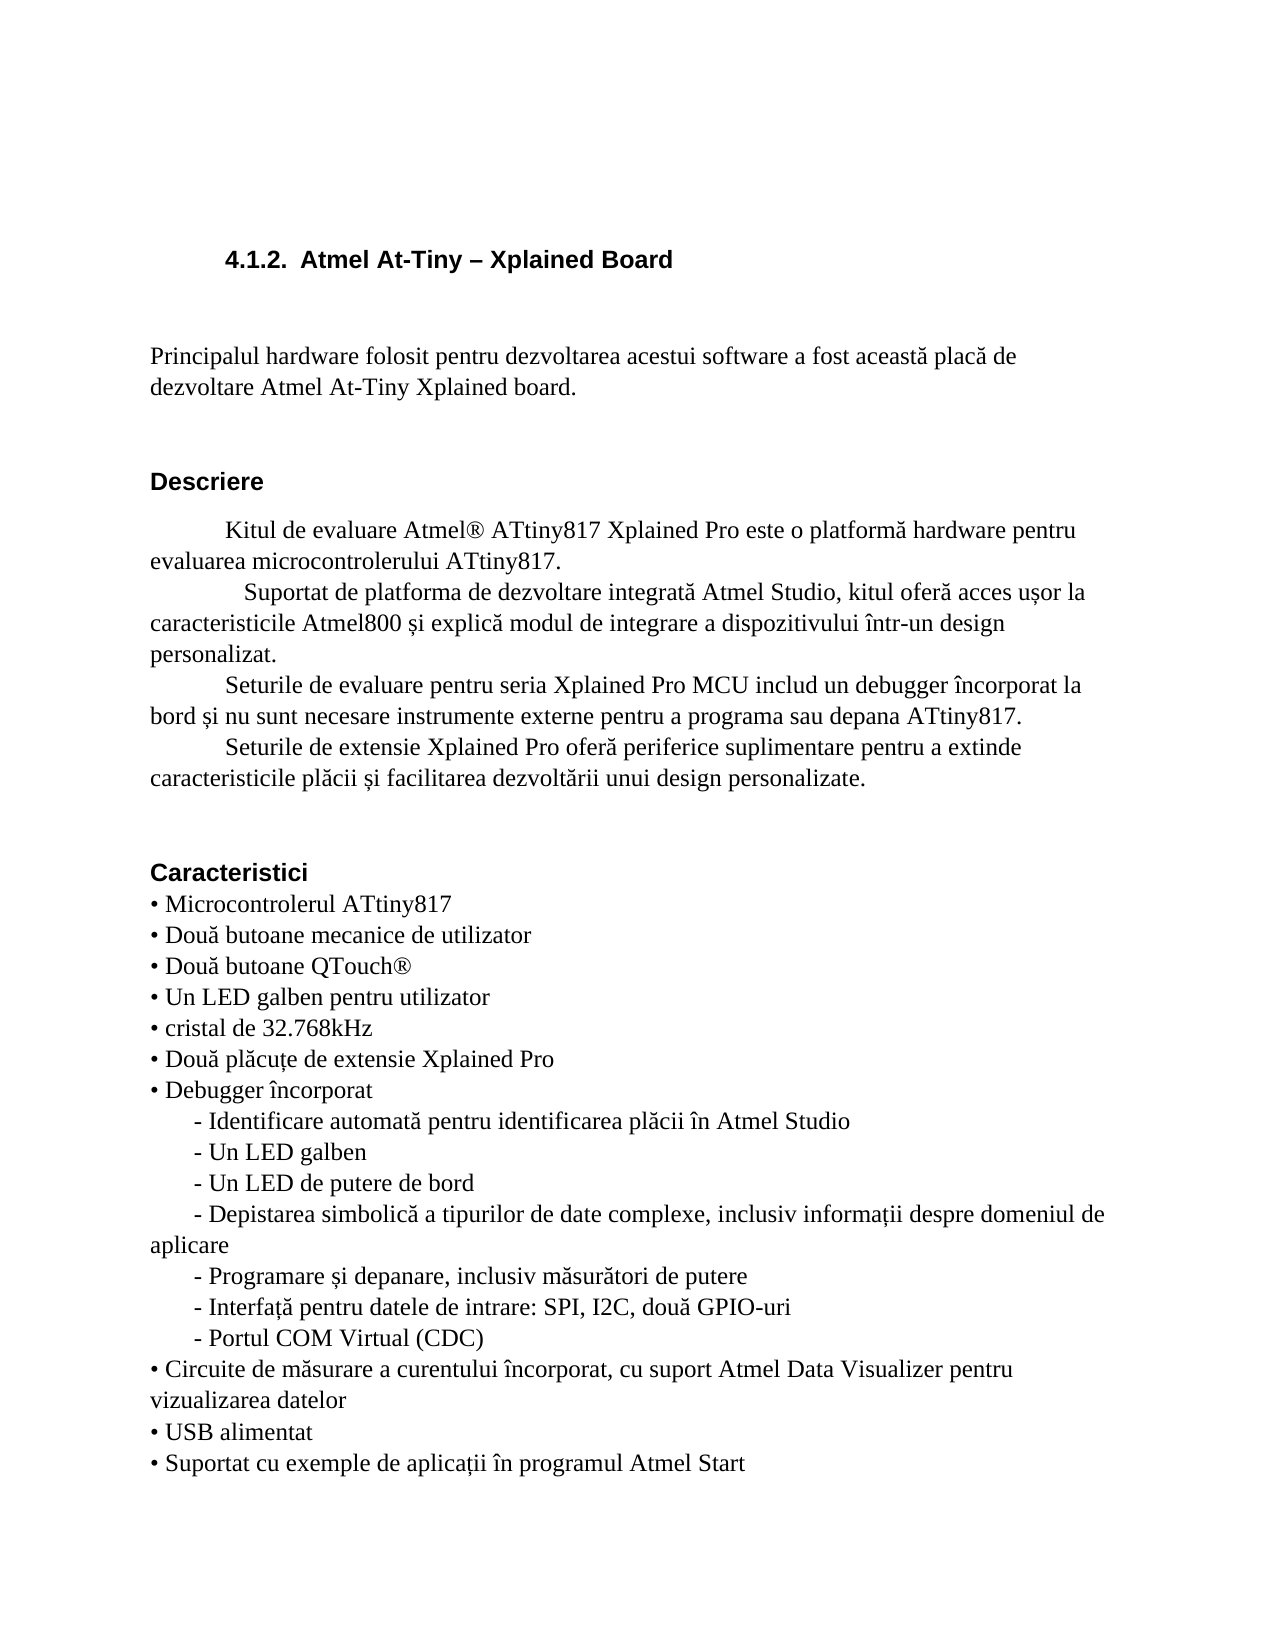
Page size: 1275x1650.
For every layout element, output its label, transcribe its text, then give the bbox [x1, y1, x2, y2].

text Principalul hardware folosit pentru dezvoltarea acestui software a fost această placă de dezvoltare Atmel At-Tiny Xplained board. [150, 341, 1125, 401]
text Caracteristici • Microcontrolerul ATtiny817 • Două butoane mecanice de utilizator • Două butoane QTouch® • Un LED galben pentru utilizator • cristal de 32.768kHz • Două plăcuțe de extensie Xplained Pro • Debugger încorporat - Identificare automată pentru identificarea plăcii în Atmel Studio - Un LED galben - Un LED de putere de bord - Depistarea simbolică a tipurilor de date complexe, inclusiv informații despre domeniul de aplicare - Programare și depanare, inclusiv măsurători de putere - Interfață pentru datele de intrare: SPI, I2C, două GPIO-uri - Portul COM Virtual (CDC) • Circuite de măsurare a curentului încorporat, cu suport Atmel Data Visualizer pentru vizualizarea datelor • USB alimentat • Suportat cu exemple de aplicații în programul Atmel Start [150, 858, 1125, 1476]
text Descriere [150, 467, 1125, 496]
text Kitul de evaluare Atmel® ATtiny817 Xplained Pro este o platformă hardware pentru evaluarea microcontrolerului ATtiny817. Suportat de platforma de dezvoltare integrată Atmel Studio, kitul oferă acces ușor la caracteristicile Atmel800 și explică modul de integrare a dispozitivului într-un design personalizat. Seturile de evaluare pentru seria Xplained Pro MCU includ un debugger încorporat la bord și nu sunt necesare instrumente externe pentru a programa sau depana ATtiny817. Seturile de extensie Xplained Pro oferă periferice suplimentare pentru a extinde caracteristicile plăcii și facilitarea dezvoltării unui design personalizate. [150, 515, 1125, 792]
list Atmel At-Tiny – Xplained Board [225, 245, 1125, 274]
